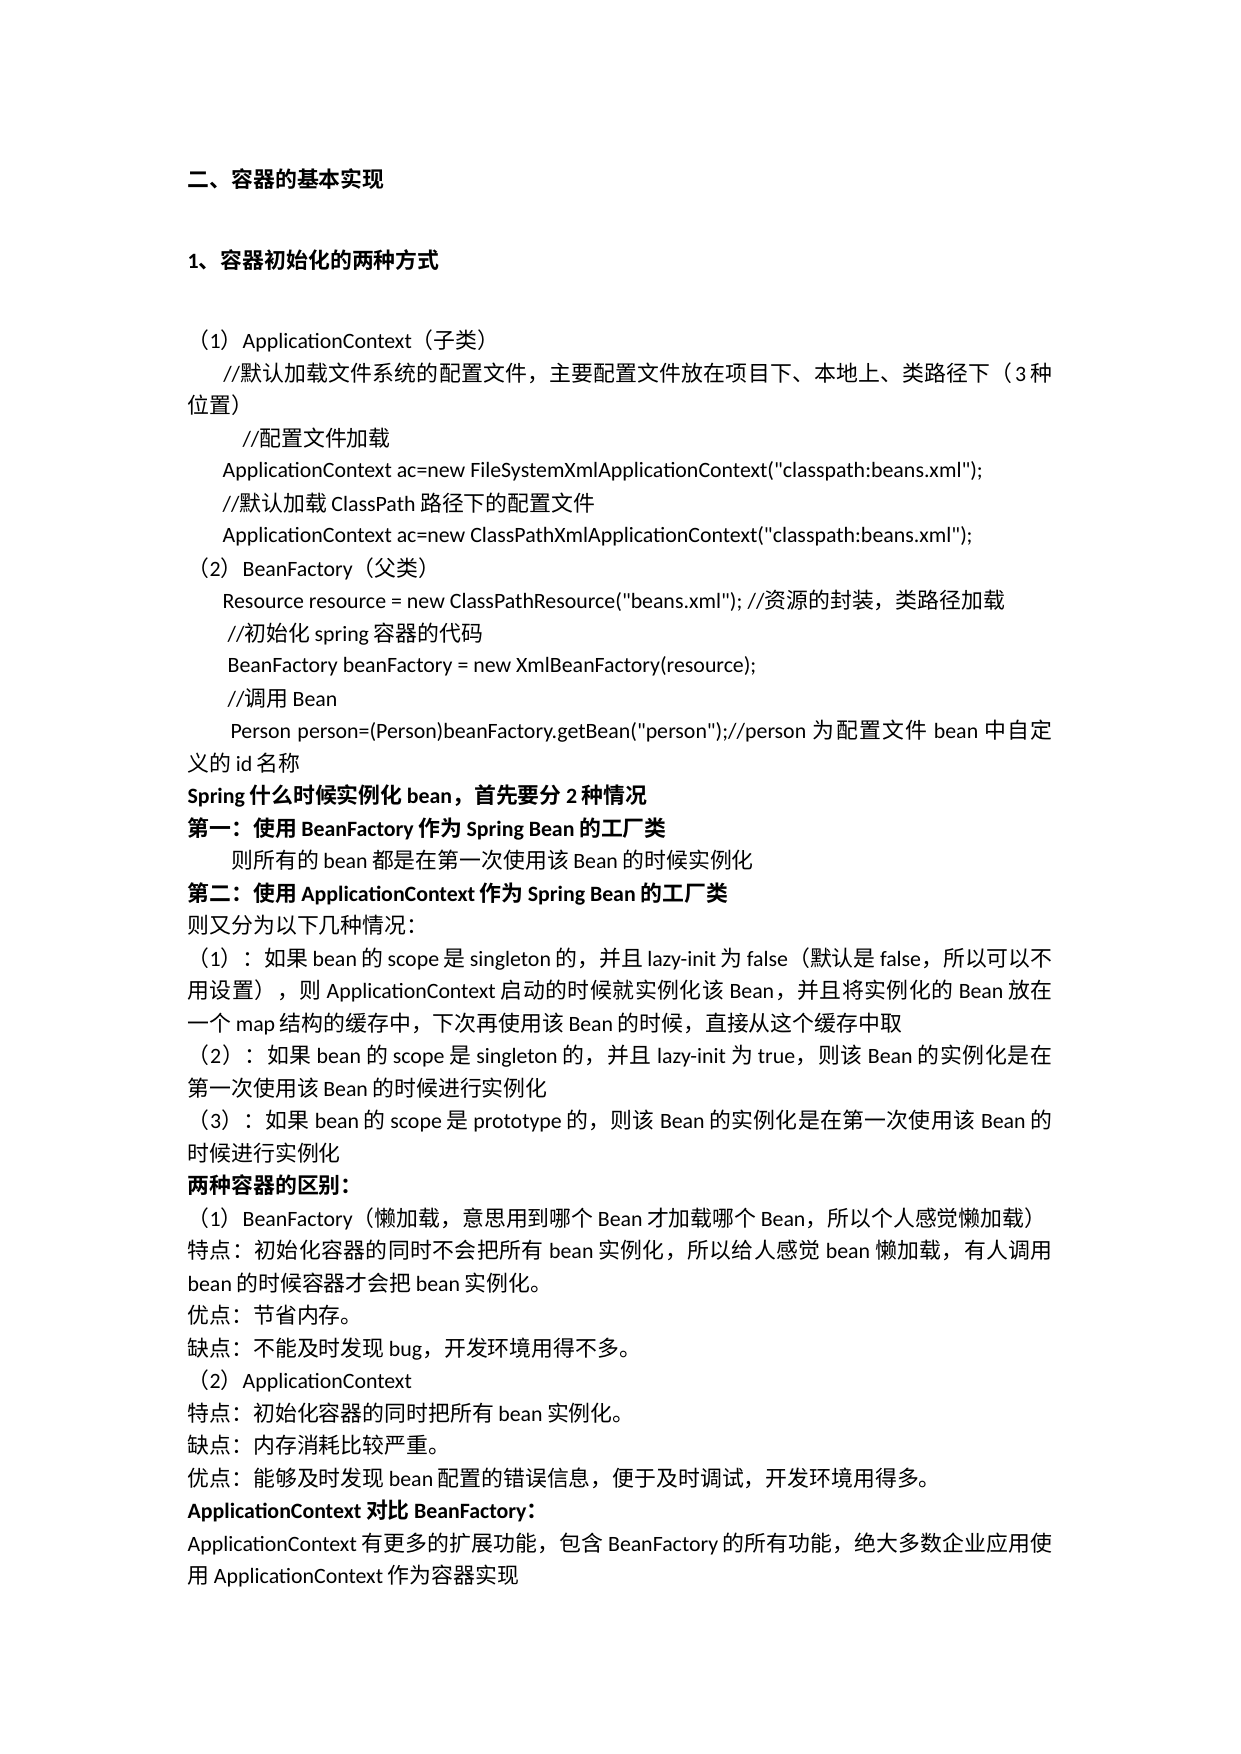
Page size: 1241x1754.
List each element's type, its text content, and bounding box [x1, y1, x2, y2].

text 第一：使用BeanFactory作为Spring Bean的工厂类 [187, 810, 1053, 843]
text 两种容器的区别： [187, 1168, 1053, 1200]
text （2）BeanFactory（父类） [187, 550, 1053, 583]
text ApplicationContext ac=new ClassPathXmlApplicationContext("classpath:beans.xml"); [187, 518, 1053, 550]
text Person person=(Person)beanFactory.getBean("person");//person为配置文件bean中自定义的id名称 [187, 713, 1053, 778]
text //默认加载文件系统的配置文件，主要配置文件放在项目下、本地上、类路径下（3种位置） [187, 355, 1053, 420]
text //配置文件加载 [187, 420, 1053, 453]
subtitle 二、容器的基本实现 [187, 162, 1053, 194]
text Resource resource = new ClassPathResource("beans.xml"); //资源的封装，类路径加载 [187, 583, 1053, 615]
text （1）BeanFactory（懒加载，意思用到哪个Bean才加载哪个Bean，所以个人感觉懒加载） [187, 1200, 1053, 1233]
text （1）ApplicationContext（子类） [187, 323, 1053, 355]
text 第二：使用ApplicationContext作为Spring Bean的工厂类 [187, 875, 1053, 908]
text //调用Bean [187, 680, 1053, 713]
text ApplicationContext ac=new FileSystemXmlApplicationContext("classpath:beans.xml"); [187, 453, 1053, 485]
subtitle 1、容器初始化的两种方式 [187, 242, 1053, 275]
text （1）：如果bean的scope是singleton的，并且lazy-init为false（默认是false，所以可以不用设置），则ApplicationContext启动的时候就实例化该Bean，并且将实例化的Bean放在一个map结构的缓存中，下次再使用该Bean的时候，直接从这个缓存中取 [187, 940, 1053, 1038]
text 特点：初始化容器的同时不会把所有bean实例化，所以给人感觉bean懒加载，有人调用bean的时候容器才会把bean实例化。 [187, 1233, 1053, 1298]
text （2）ApplicationContext [187, 1363, 1053, 1395]
text （2）：如果bean的scope是singleton的，并且lazy-init为true，则该Bean的实例化是在第一次使用该Bean的时候进行实例化 [187, 1038, 1053, 1103]
text BeanFactory beanFactory = new XmlBeanFactory(resource); [187, 648, 1053, 680]
text ApplicationContext有更多的扩展功能，包含BeanFactory的所有功能，绝大多数企业应用使用ApplicationContext作为容器实现 [187, 1525, 1053, 1590]
text 则所有的bean都是在第一次使用该Bean的时候实例化 [187, 843, 1053, 875]
text ApplicationContext对比BeanFactory： [187, 1493, 1053, 1525]
text 缺点：不能及时发现bug，开发环境用得不多。 [187, 1330, 1053, 1363]
text （3）：如果bean的scope是prototype的，则该Bean的实例化是在第一次使用该Bean的时候进行实例化 [187, 1103, 1053, 1168]
text 则又分为以下几种情况： [187, 908, 1053, 940]
text 优点：能够及时发现bean配置的错误信息，便于及时调试，开发环境用得多。 [187, 1460, 1053, 1493]
text 缺点：内存消耗比较严重。 [187, 1428, 1053, 1460]
text Spring什么时候实例化bean，首先要分2种情况 [187, 778, 1053, 810]
text 特点：初始化容器的同时把所有bean实例化。 [187, 1395, 1053, 1428]
text //初始化spring容器的代码 [187, 615, 1053, 648]
text 优点：节省内存。 [187, 1298, 1053, 1330]
text //默认加载ClassPath路径下的配置文件 [187, 485, 1053, 518]
